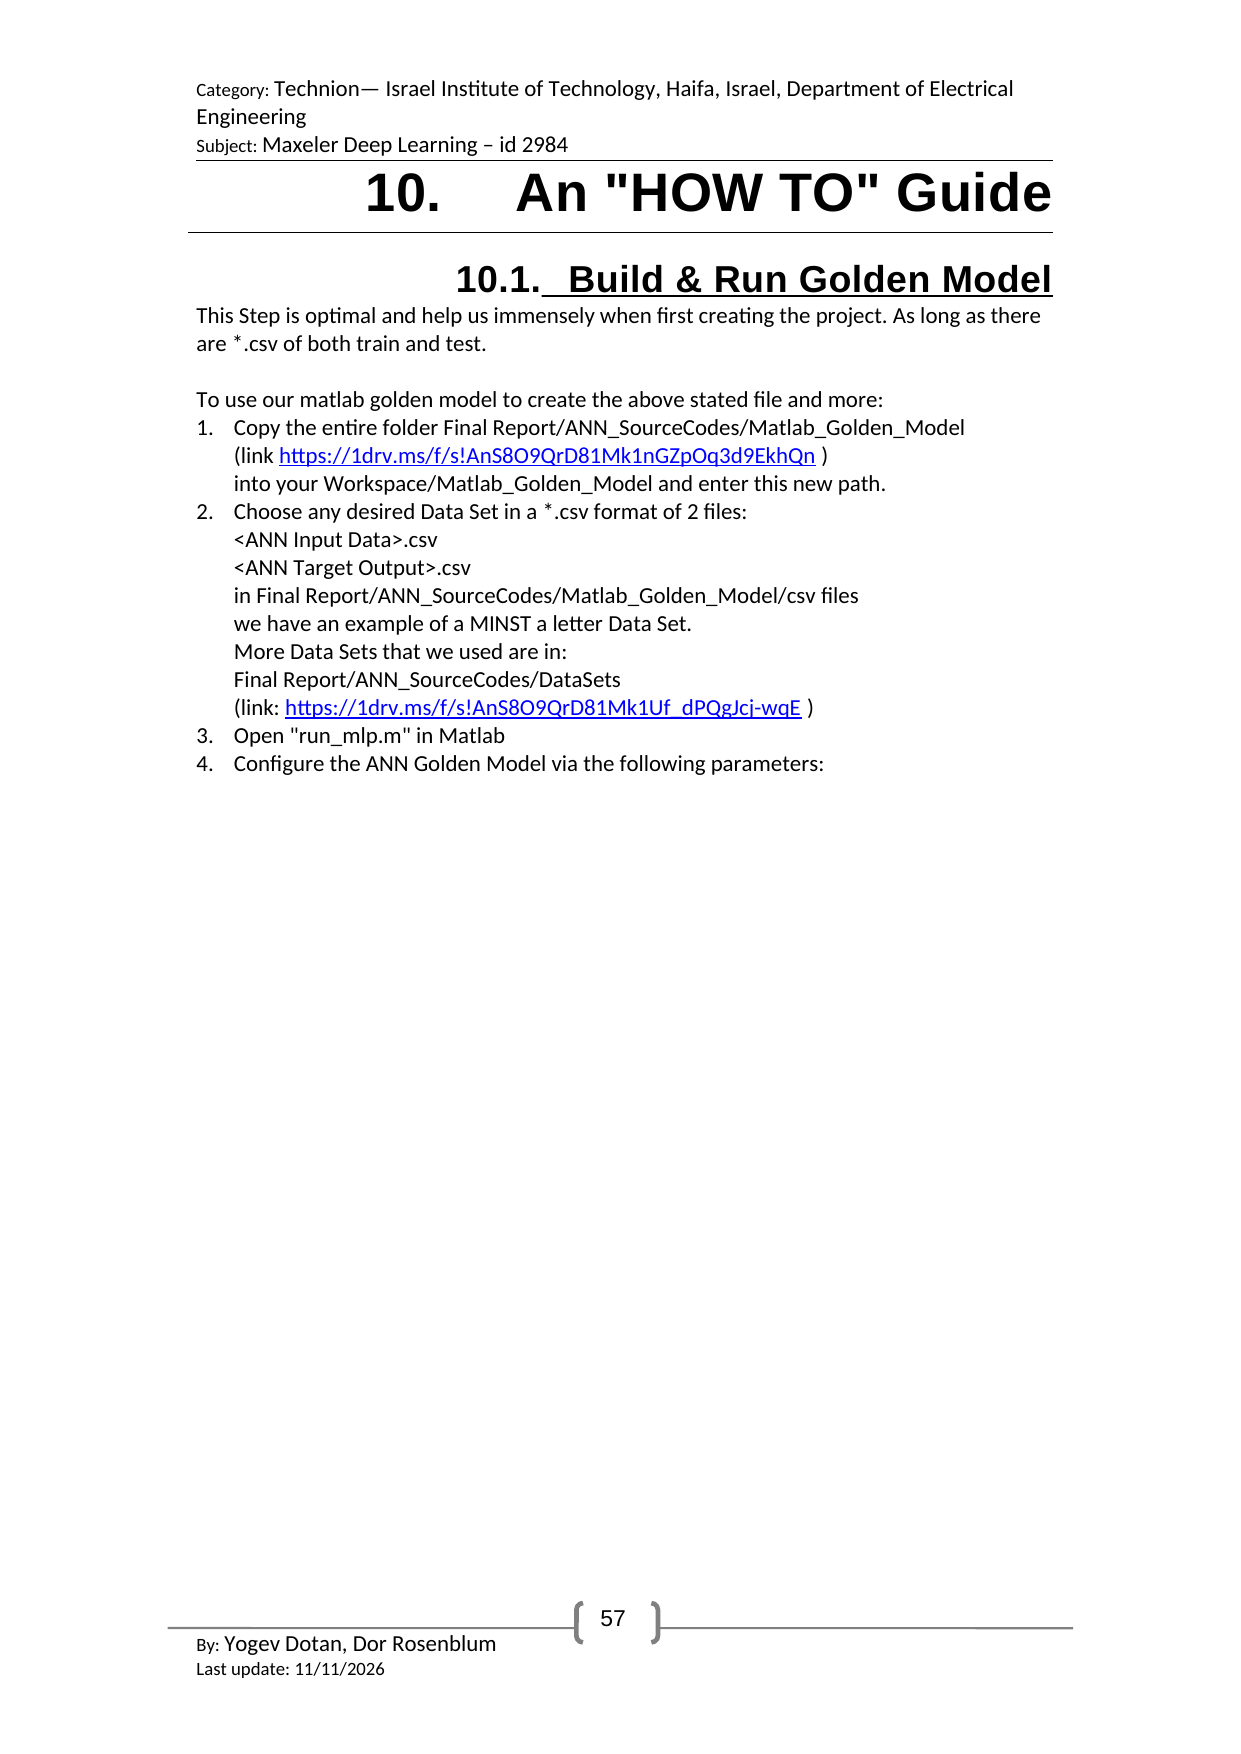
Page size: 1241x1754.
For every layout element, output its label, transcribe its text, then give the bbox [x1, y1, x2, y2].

list Choose any desired Data Set in a *.csv format of 2 files: <ANN Input Data>.csv <ANN Target Output>.csv in Final Report/ANN_SourceCodes/Matlab_Golden_Model/csv files we have an example of a MINST a letter Data Set. More Data Sets that we used are in: Final Report/ANN_SourceCodes/DataSets (link: https://1drv.ms/f/s!AnS8O9QrD81Mk1Uf_dPQgJcj-wqE ) [196, 497, 1053, 721]
subtitle An "HOW TO" Guide [187, 161, 1053, 233]
text This Step is optimal and help us immensely when first creating the project. As long as there are *.csv of both train and test. [196, 301, 1053, 385]
list Open "run_mlp.m" in Matlab [196, 721, 1053, 749]
subtitle Build & Run Golden Model [187, 258, 1053, 301]
list Copy the entire folder Final Report/ANN_SourceCodes/Matlab_Golden_Model (link https://1drv.ms/f/s!AnS8O9QrD81Mk1nGZpOq3d9EkhQn ) into your Workspace/Matlab_Golden_Model and enter this new path. [196, 413, 1053, 497]
list Configure the ANN Golden Model via the following parameters: [196, 749, 1053, 777]
text To use our matlab golden model to create the above stated file and more: [196, 385, 1053, 413]
